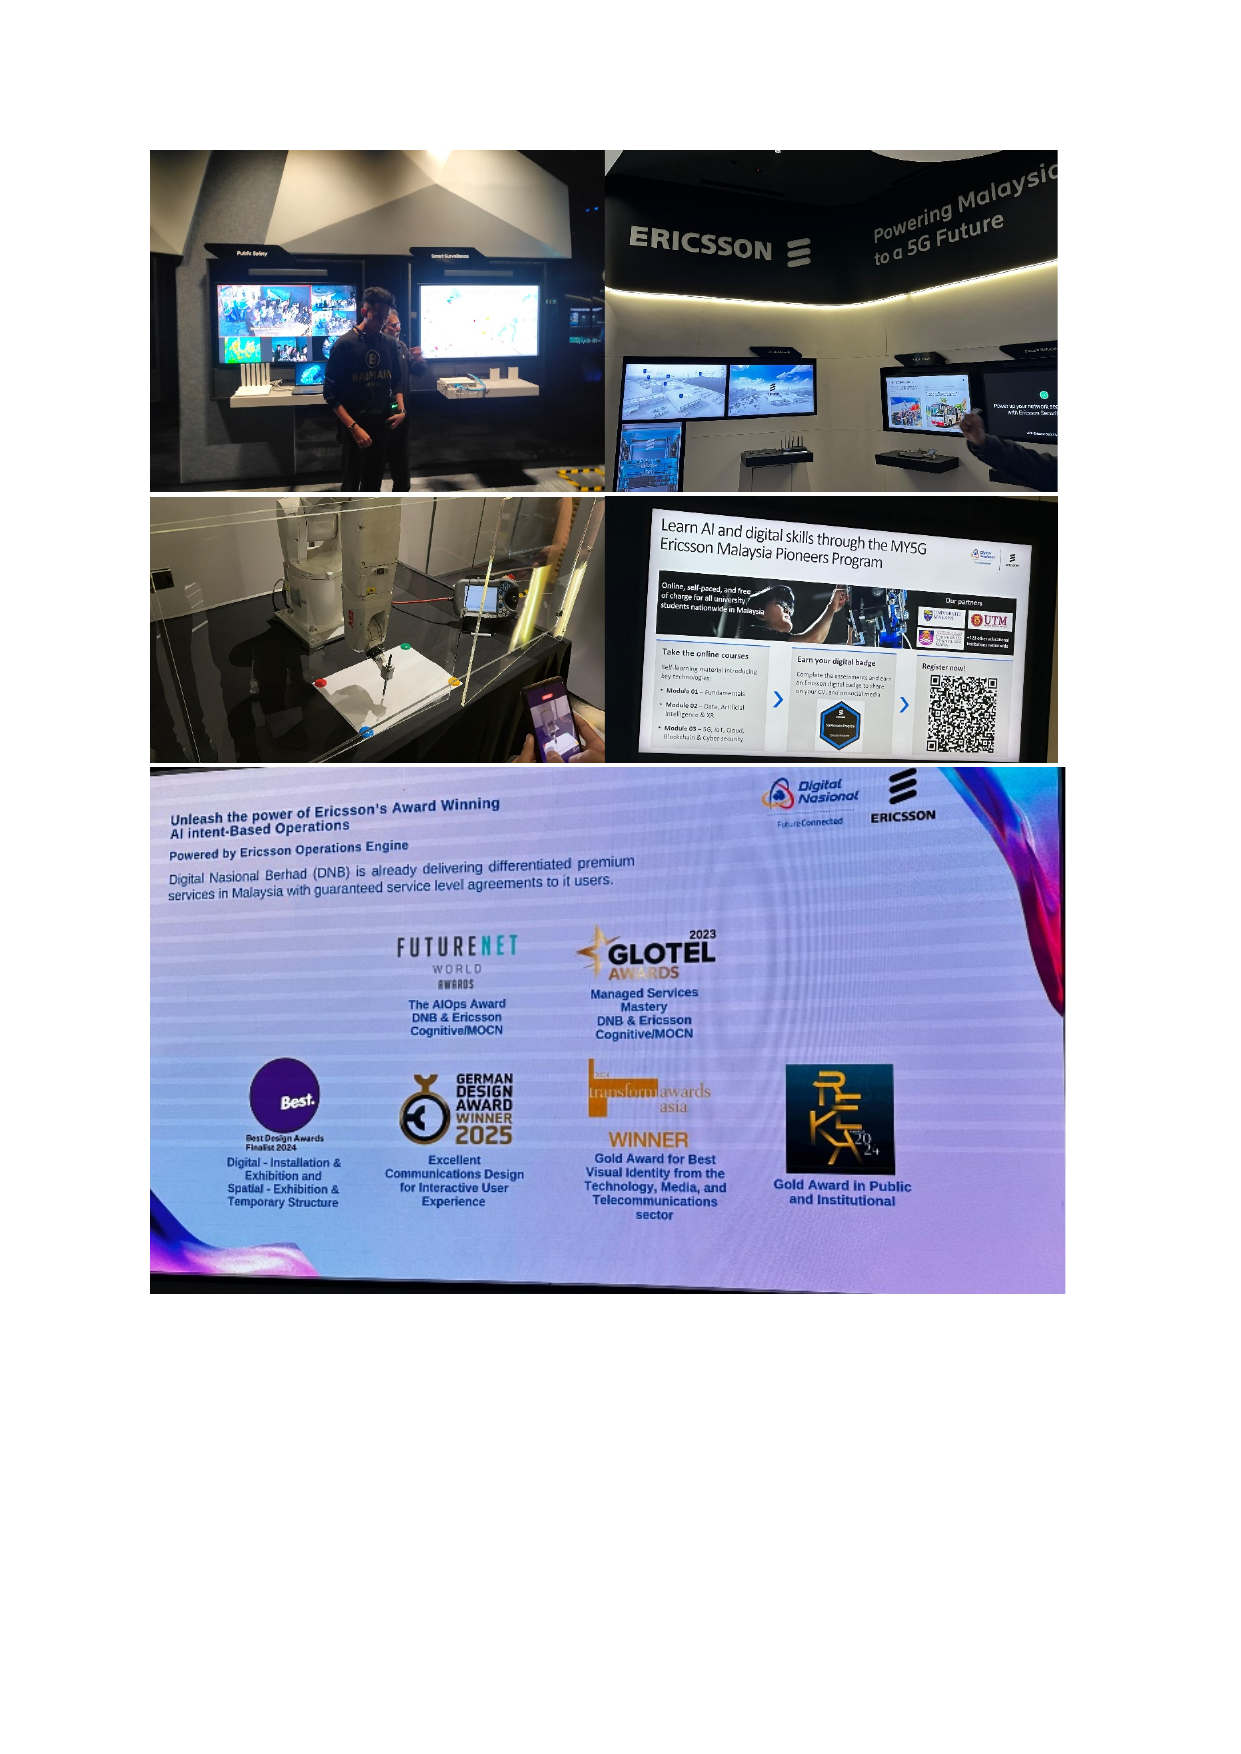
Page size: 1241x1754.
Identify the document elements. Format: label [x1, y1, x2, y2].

picture [150, 767, 1066, 1294]
picture [150, 496, 1058, 763]
picture [150, 150, 1058, 492]
